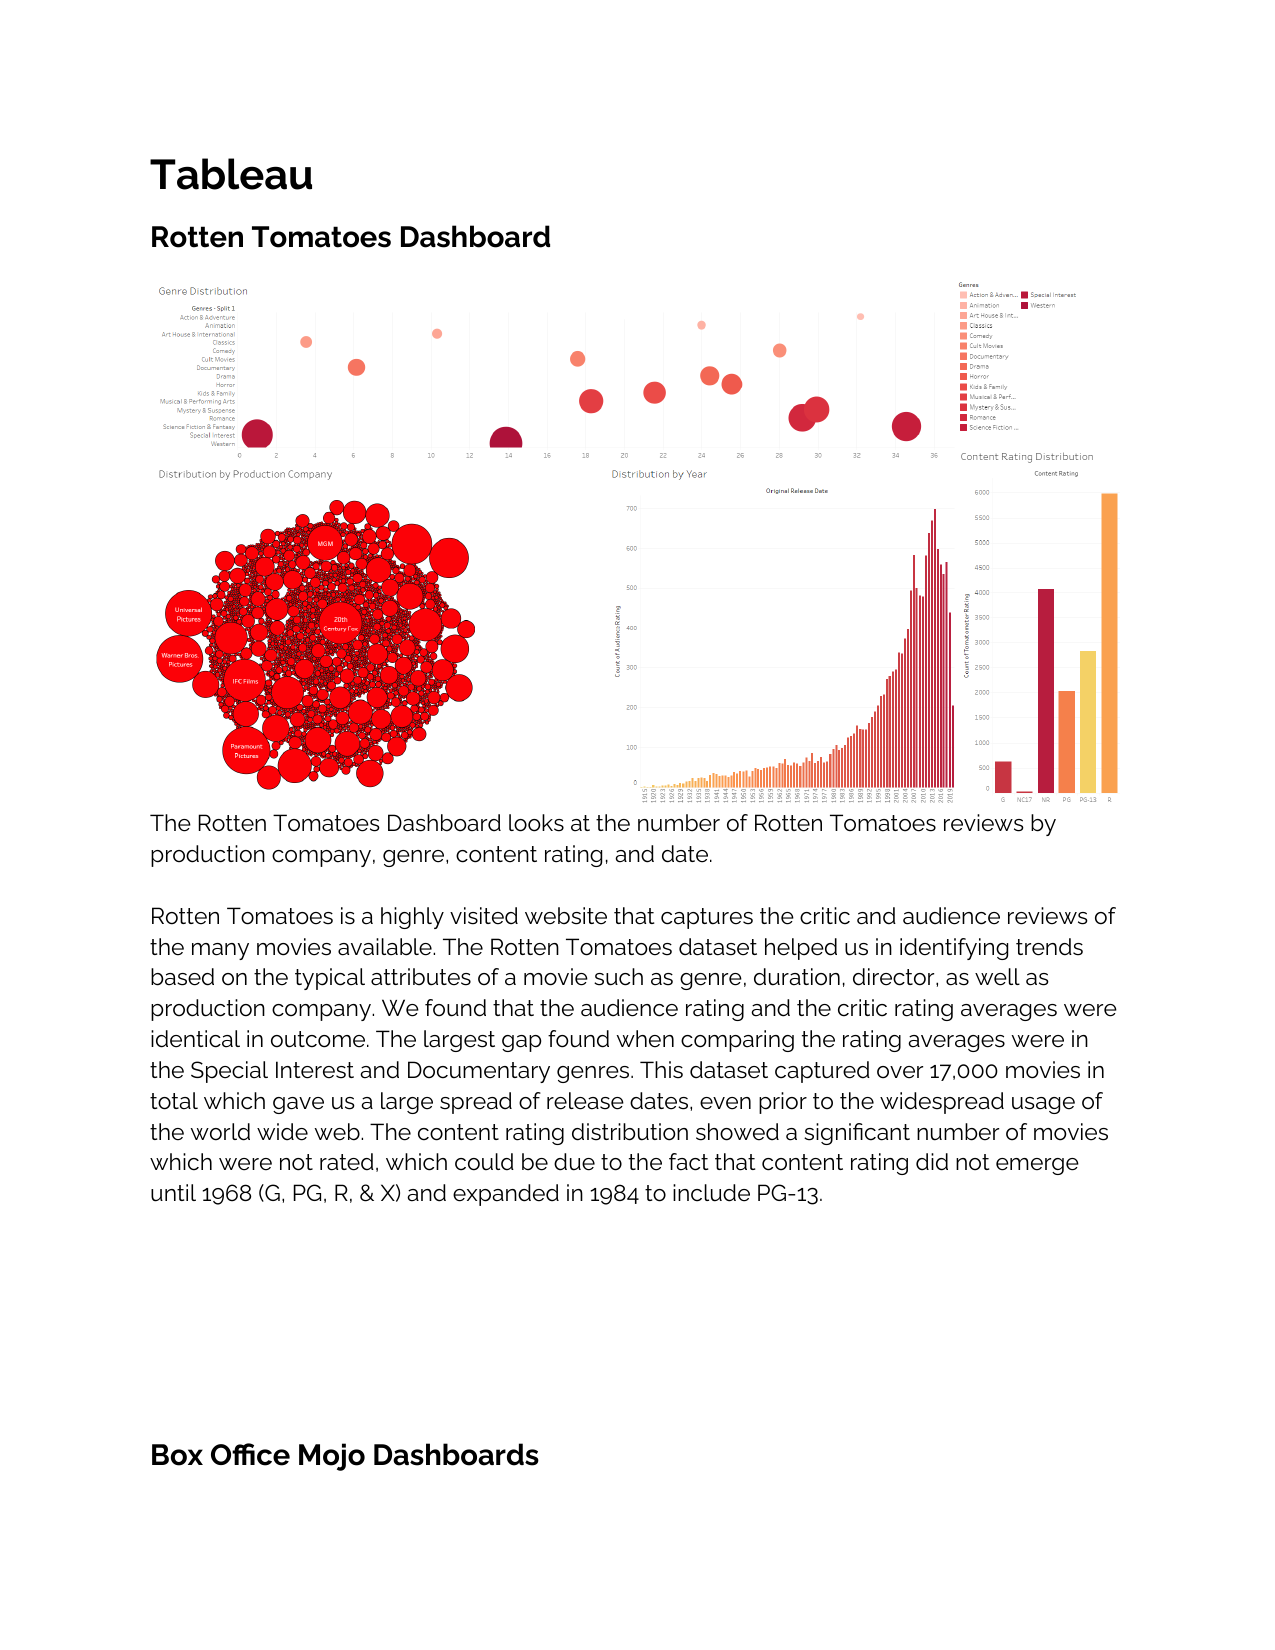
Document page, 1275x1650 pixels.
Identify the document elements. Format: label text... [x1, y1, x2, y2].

text Tableau [150, 150, 1125, 199]
text Rotten Tomatoes Dashboard [150, 220, 1125, 254]
text Rotten Tomatoes is a highly visited website that captures the critic and audience reviews of the many movies available. The Rotten Tomatoes dataset helped us in identifying trends based on the typical attributes of a movie such as genre, duration, director, as well as production company. We found that the audience rating and the critic rating averages were identical in outcome. The largest gap found when comparing the rating averages were in the Special Interest and Documentary genres. This dataset captured over 17,000 movies in total which gave us a large spread of release dates, even prior to the widespread usage of the world wide web. The content rating distribution showed a significant number of movies which were not rated, which could be due to the fact that content rating did not emerge until 1968 (G, PG, R, & X) and expanded in 1984 to include PG-13. [150, 902, 1125, 1207]
picture [150, 275, 1125, 807]
text The Rotten Tomatoes Dashboard looks at the number of Rotten Tomatoes reviews by production company, genre, content rating, and date. [150, 810, 1125, 868]
text Box Office Mojo Dashboards [150, 1438, 1125, 1472]
